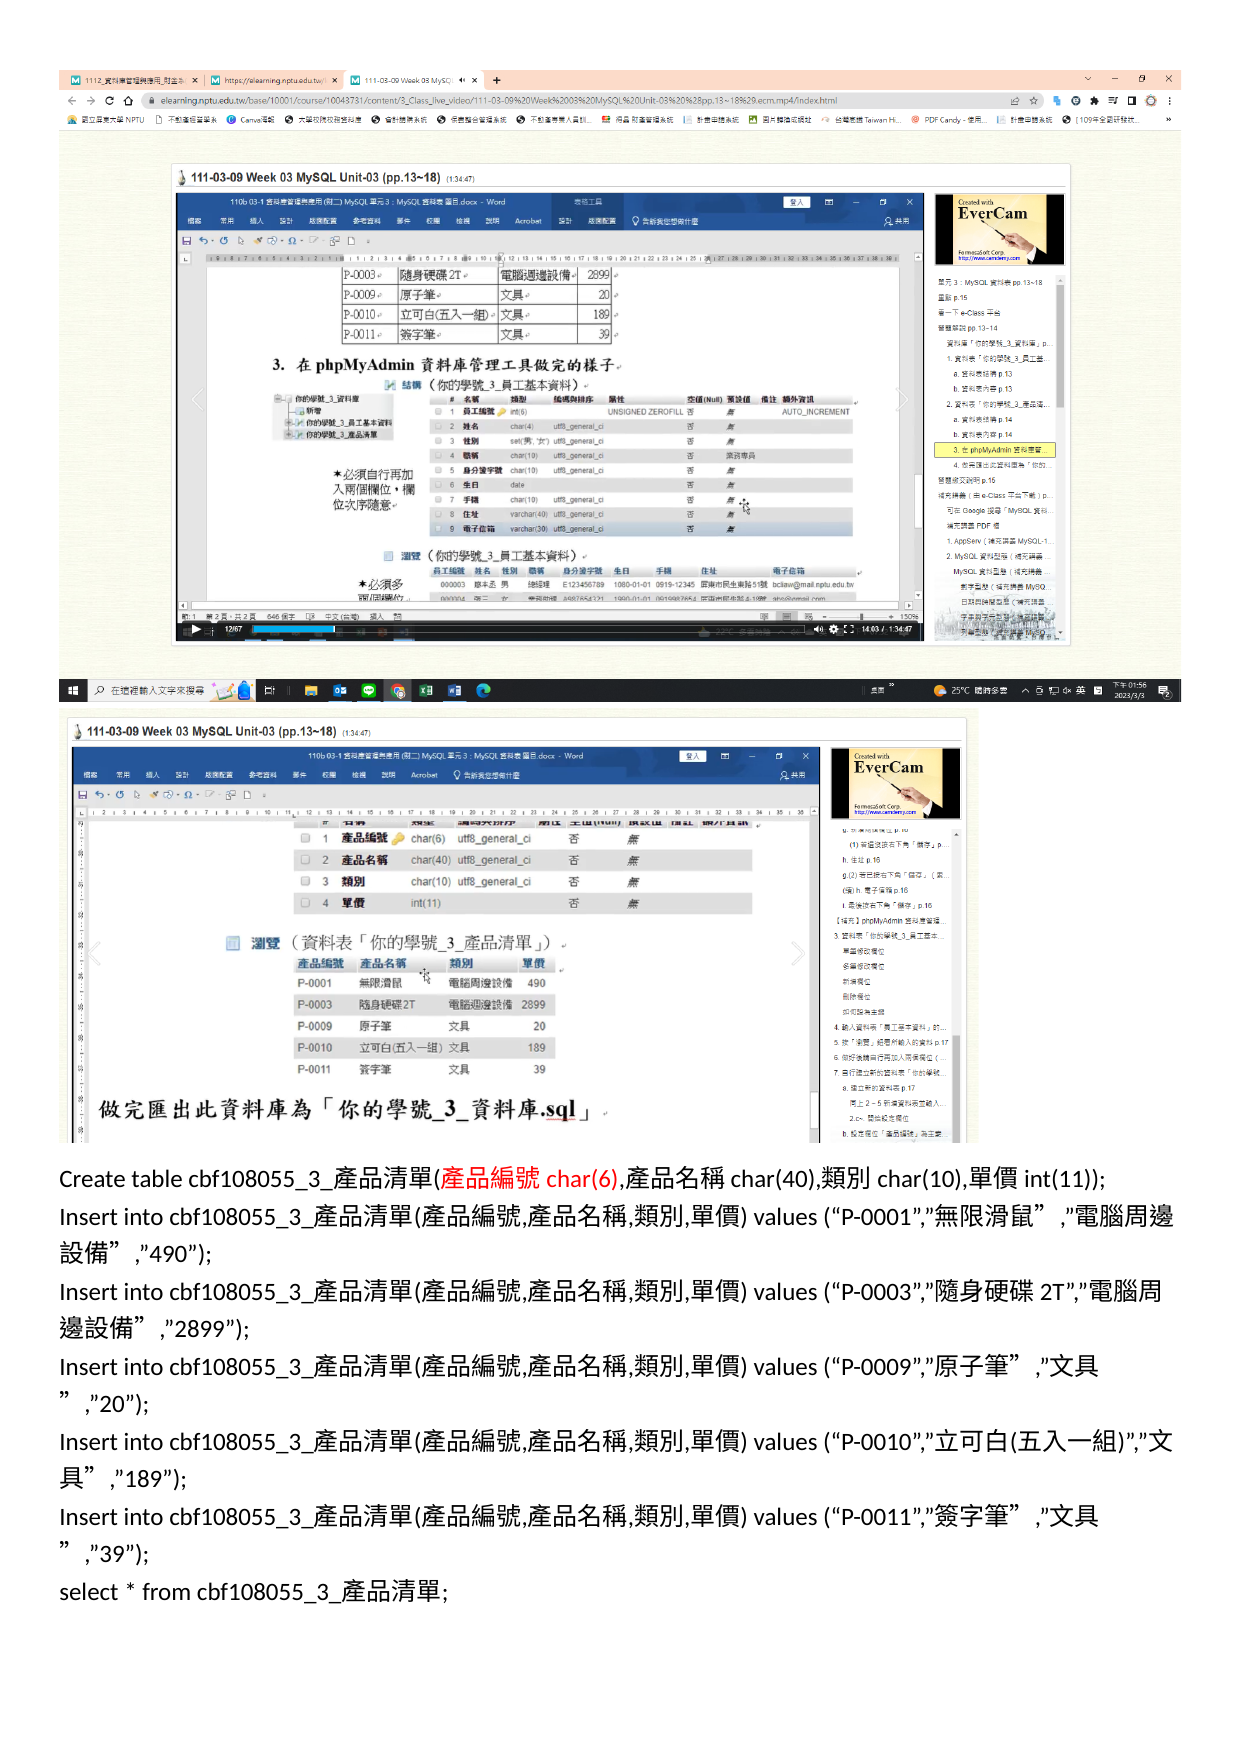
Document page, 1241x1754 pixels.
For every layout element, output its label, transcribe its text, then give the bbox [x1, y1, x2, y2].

picture [59, 70, 1182, 702]
text Insert into cbf108055_3_產品清單(產品編號,產品名稱,類別,單價) values (“P-0009”,”原子筆”,”文具”,”20”); [59, 1346, 1181, 1421]
text Insert into cbf108055_3_產品清單(產品編號,產品名稱,類別,單價) values (“P-0003”,”隨身硬碟2T”,”電腦周邊設備”,”2899”); [59, 1271, 1181, 1346]
picture [59, 708, 979, 1143]
text Insert into cbf108055_3_產品清單(產品編號,產品名稱,類別,單價) values (“P-0010”,”立可白(五入一組)”,”文具”,”189”); [59, 1421, 1181, 1496]
text Create table cbf108055_3_產品清單(產品編號 char(6),產品名稱 char(40),類別 char(10),單價 int(11)); [59, 1158, 1181, 1196]
text Insert into cbf108055_3_產品清單(產品編號,產品名稱,類別,單價) values (“P-0011”,”簽字筆”,”文具”,”39”); [59, 1496, 1181, 1571]
text select * from cbf108055_3_產品清單; [59, 1571, 1181, 1608]
text Insert into cbf108055_3_產品清單(產品編號,產品名稱,類別,單價) values (“P-0001”,”無限滑鼠”,”電腦周邊設備”,”490”); [59, 1196, 1181, 1271]
